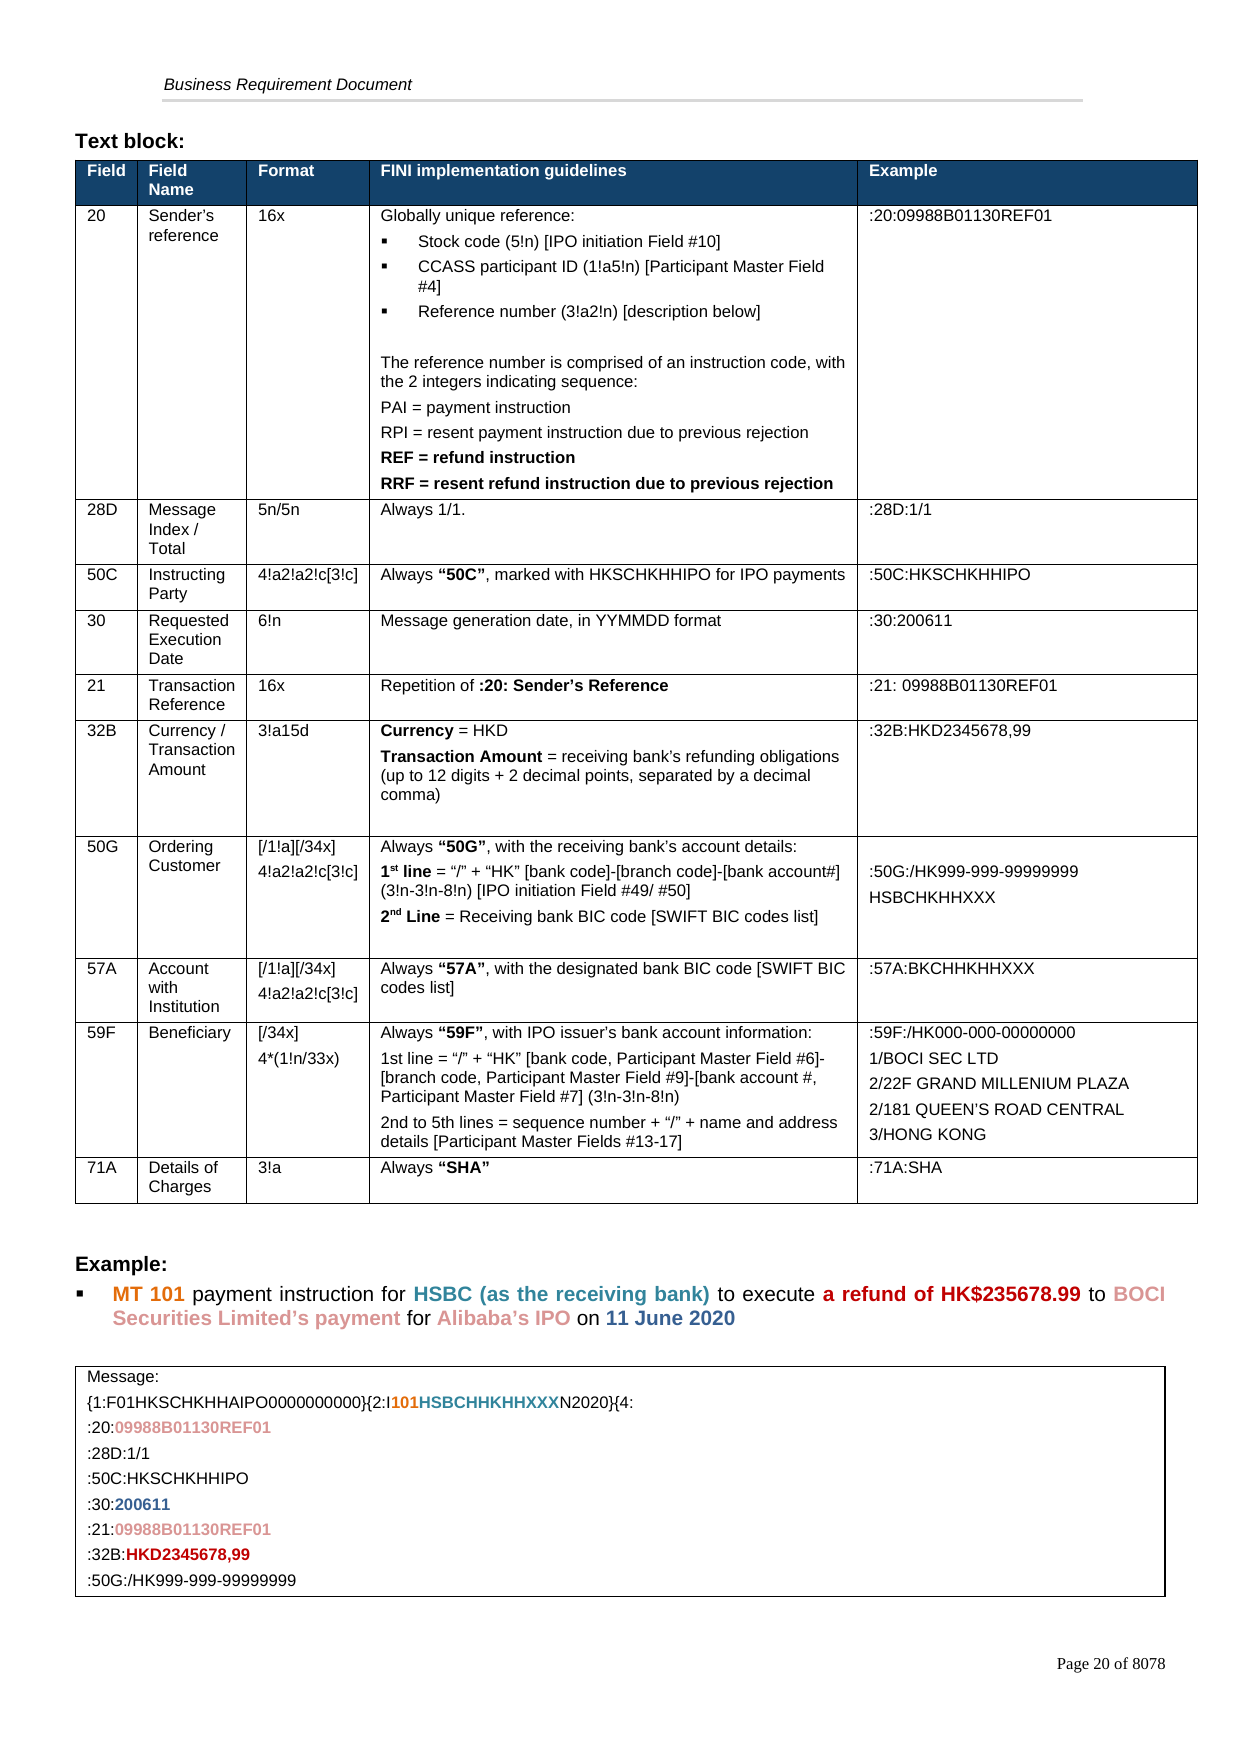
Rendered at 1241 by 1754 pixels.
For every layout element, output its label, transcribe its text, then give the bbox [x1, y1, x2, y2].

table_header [76, 1367, 1164, 1596]
table_cell 30 [76, 611, 137, 674]
table_cell Instructing Party [138, 565, 246, 609]
table_cell Requested Execution Date [138, 611, 246, 674]
table_cell :32B:HKD2345678,99 [858, 721, 1197, 836]
table_cell Account with Institution [138, 959, 246, 1022]
table_header Field [76, 161, 137, 205]
table_cell :57A:BKCHHKHHXXX [858, 959, 1197, 1022]
table_header FINI implementation guidelines [370, 161, 857, 205]
table_cell Currency = HKD Transaction Amount = receiving bank’s refunding obligations (up to 12 digits + 2 decimal points, separated by a decimal comma) [370, 721, 857, 836]
table_cell 16x [247, 675, 369, 720]
text Text block: [75, 129, 1165, 153]
table_cell Ordering Customer [138, 837, 246, 957]
table_cell Always 1/1. [370, 500, 857, 564]
table_cell Currency / Transaction Amount [138, 721, 246, 836]
table_cell 3!a15d [247, 721, 369, 836]
table_cell Message generation date, in YYMMDD format [370, 611, 857, 674]
table_cell Message Index / Total [138, 500, 246, 564]
table_cell Always “50G”, with the receiving bank’s account details: 1st line = “/” + “HK” [bank code]-[branch code]-[bank account#] (3!n-3!n-8!n) [IPO initiation Field #49/ #50] 2nd Line = Receiving bank BIC code [SWIFT BIC codes list] [370, 837, 857, 957]
table_cell 21 [76, 675, 137, 720]
table_cell Always “50C”, marked with HKSCHKHHIPO for IPO payments [370, 565, 857, 609]
table_cell :28D:1/1 [858, 500, 1197, 564]
table_cell 3!a [247, 1158, 369, 1203]
table_cell Transaction Reference [138, 675, 246, 720]
table_cell 32B [76, 721, 137, 836]
table_cell 71A [76, 1158, 137, 1203]
table_cell [/34x] 4*(1!n/33x) [247, 1023, 369, 1157]
table_cell :50C:HKSCHKHHIPO [858, 565, 1197, 609]
table_cell :71A:SHA [858, 1158, 1197, 1203]
table_cell 50C [76, 565, 137, 609]
table_cell Always “SHA” [370, 1158, 857, 1203]
table_cell Globally unique reference: Stock code (5!n) [IPO initiation Field #10] CCASS participant ID (1!a5!n) [Participant Master Field #4] Reference number (3!a2!n) [description below] The reference number is comprised of an instruction code, with the 2 integers indicating sequence: PAI = payment instruction RPI = resent payment instruction due to previous rejection REF = refund instruction RRF = resent refund instruction due to previous rejection [370, 206, 857, 499]
table_cell 16x [247, 206, 369, 499]
table_cell 4!a2!a2!c[3!c] [247, 565, 369, 609]
table_cell Always “57A”, with the designated bank BIC code [SWIFT BIC codes list] [370, 959, 857, 1022]
table_cell [/1!a][/34x] 4!a2!a2!c[3!c] [247, 959, 369, 1022]
table_cell 57A [76, 959, 137, 1022]
table_cell 6!n [247, 611, 369, 674]
table_cell :30:200611 [858, 611, 1197, 674]
list MT 101 payment instruction for HSBC (as the receiving bank) to execute a refund of HK$235678.99 to BOCI Securities Limited’s payment for Alibaba’s IPO on 11 June 2020 [75, 1282, 1165, 1330]
table_cell Details of Charges [138, 1158, 246, 1203]
table_cell 28D [76, 500, 137, 564]
table_cell Sender’s reference [138, 206, 246, 499]
table_cell :21: 09988B01130REF01 [858, 675, 1197, 720]
table_cell :59F:/HK000-000-00000000 1/BOCI SEC LTD 2/22F GRAND MILLENIUM PLAZA 2/181 QUEEN’S ROAD CENTRAL 3/HONG KONG [858, 1023, 1197, 1157]
table_cell 50G [76, 837, 137, 957]
table_cell :50G:/HK999-999-99999999 HSBCHKHHXXX [858, 837, 1197, 957]
table_cell 59F [76, 1023, 137, 1157]
table_header Field Name [138, 161, 246, 205]
table_cell 5n/5n [247, 500, 369, 564]
table_cell Repetition of :20: Sender’s Reference [370, 675, 857, 720]
table_cell :20:09988B01130REF01 [858, 206, 1197, 499]
table_cell Always “59F”, with IPO issuer’s bank account information: 1st line = “/” + “HK” [bank code, Participant Master Field #6]-[branch code, Participant Master Field #9]-[bank account #, Participant Master Field #7] (3!n-3!n-8!n) 2nd to 5th lines = sequence number + “/” + name and address details [Participant Master Fields #13-17] [370, 1023, 857, 1157]
table_cell 20 [76, 206, 137, 499]
text Example: [75, 1252, 1165, 1276]
table_header Format [247, 161, 369, 205]
table_cell [/1!a][/34x] 4!a2!a2!c[3!c] [247, 837, 369, 957]
table_header Example [858, 161, 1197, 205]
table_cell Beneficiary [138, 1023, 246, 1157]
